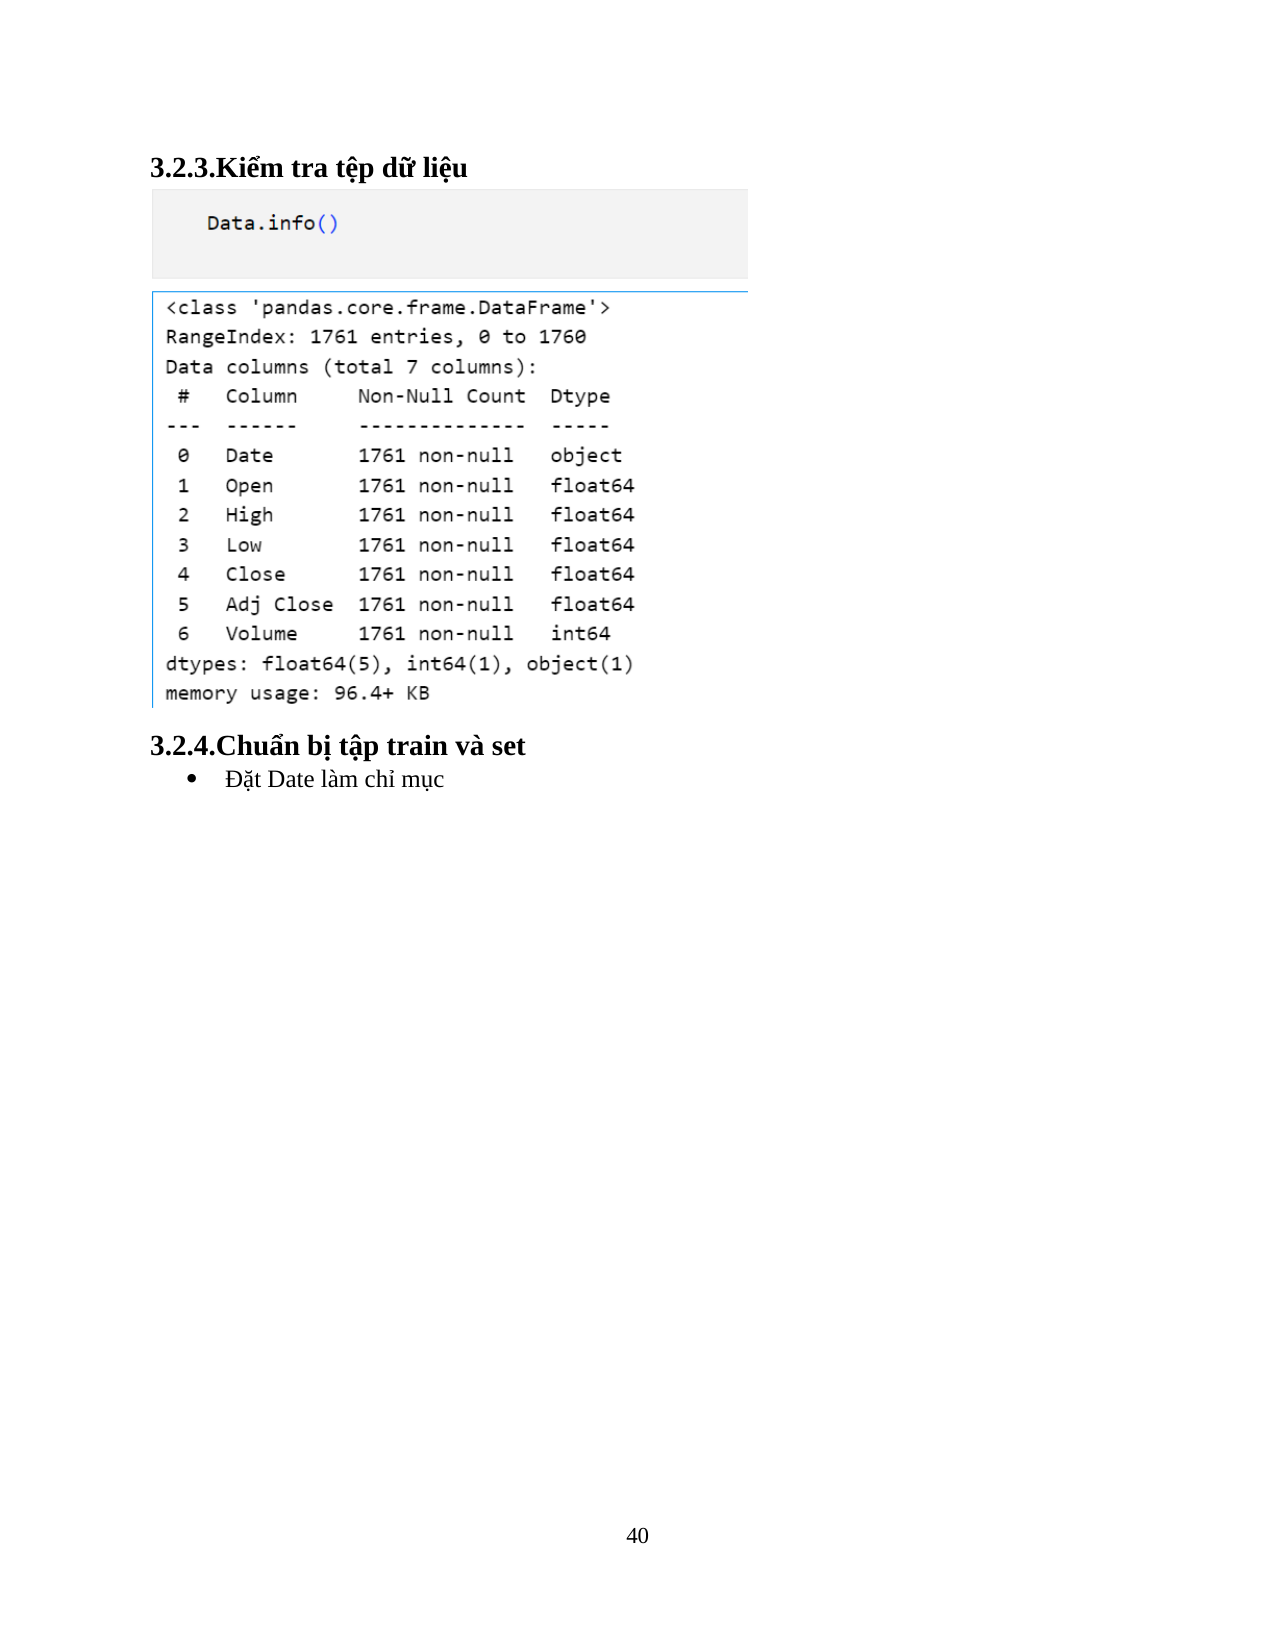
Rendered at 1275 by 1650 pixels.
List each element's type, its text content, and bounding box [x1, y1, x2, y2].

picture [150, 186, 748, 709]
list Đặt Date làm chỉ mục [187, 764, 1125, 793]
subtitle 3.2.3.Kiểm tra tệp dữ liệu [150, 150, 1125, 183]
subtitle 3.2.4.Chuẩn bị tập train và set [150, 728, 1125, 761]
